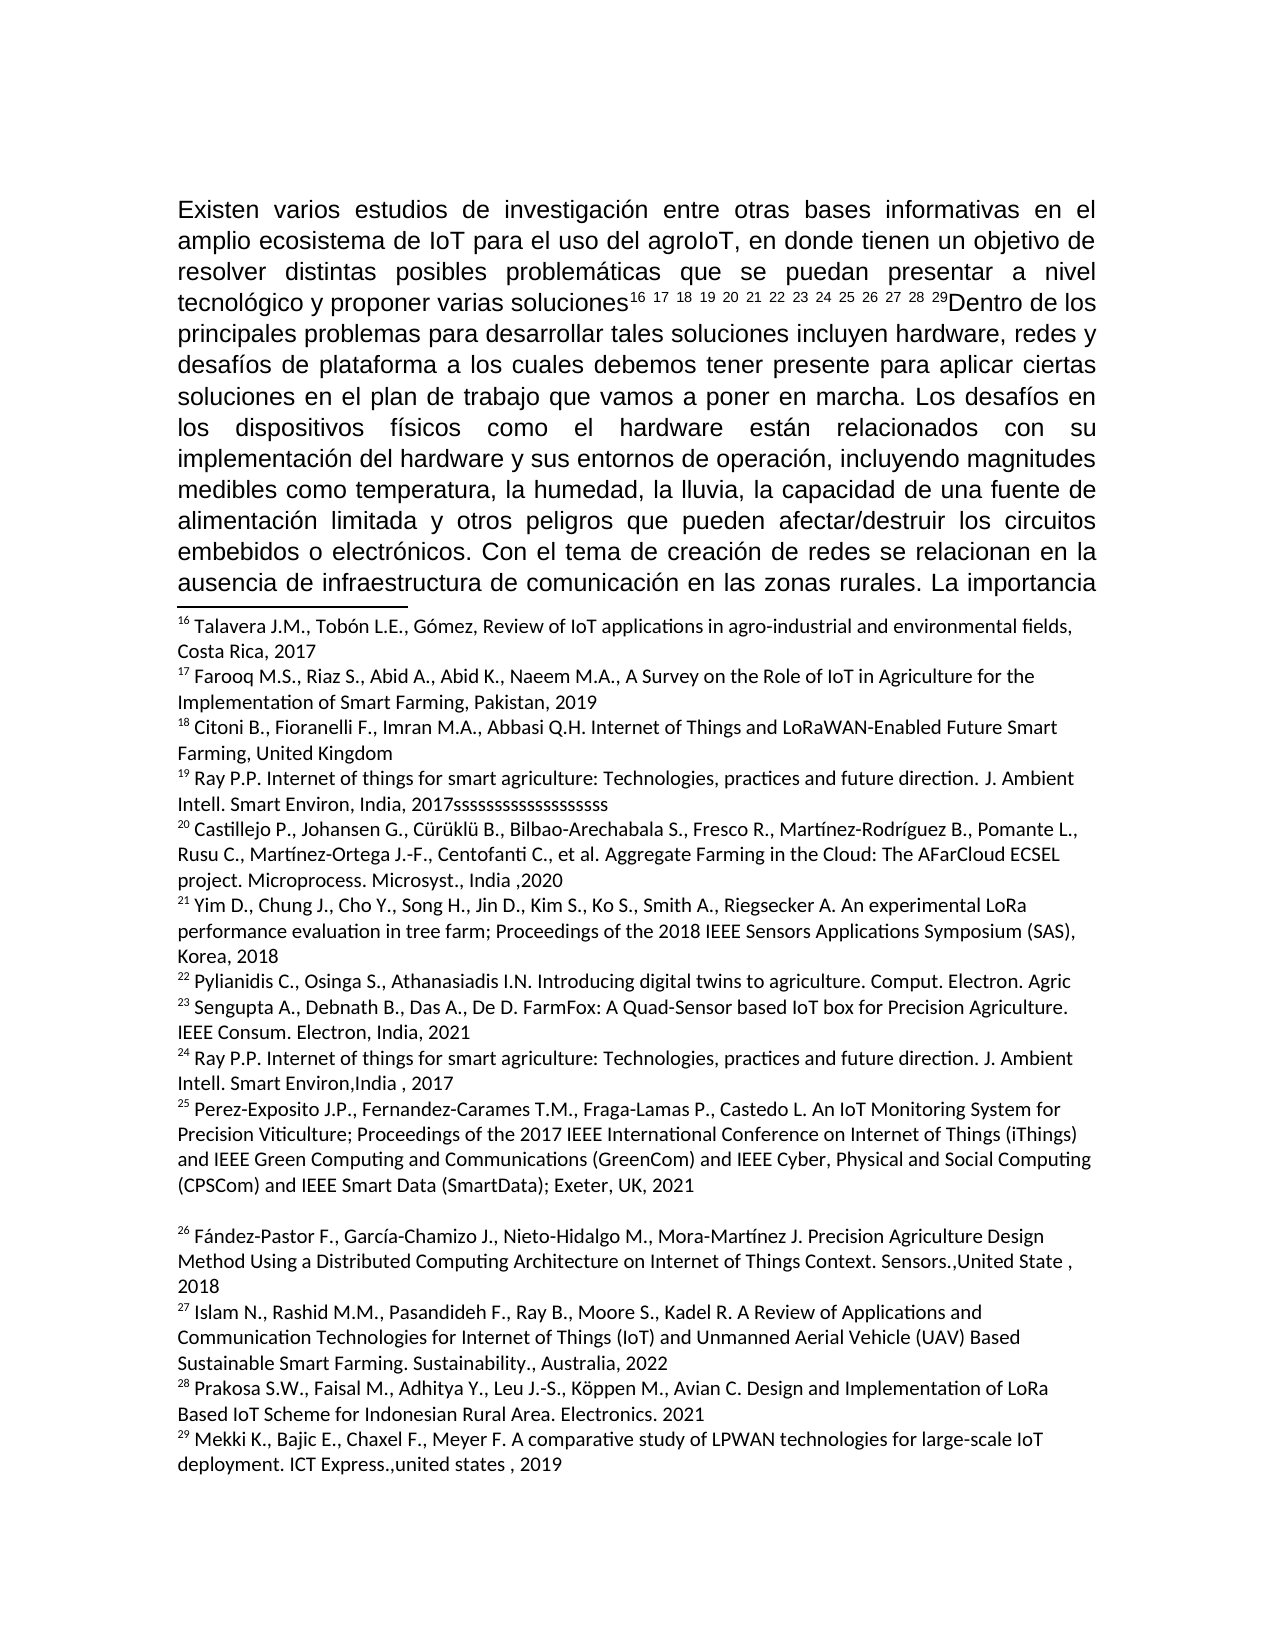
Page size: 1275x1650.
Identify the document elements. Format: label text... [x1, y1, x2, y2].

text Existen varios estudios de investigación entre otras bases informativas en el amplio ecosistema de IoT para el uso del agroIoT, en donde tienen un objetivo de resolver distintas posibles problemáticas que se puedan presentar a nivel tecnológico y proponer varias soluciones Dentro de los principales problemas para desarrollar tales soluciones incluyen hardware, redes y desafíos de plataforma a los cuales debemos tener presente para aplicar ciertas soluciones en el plan de trabajo que vamos a poner en marcha. Los desafíos en los dispositivos físicos como el hardware están relacionados con su implementación del hardware y sus entornos de operación, incluyendo magnitudes medibles como temperatura, la humedad, la lluvia, la capacidad de una fuente de alimentación limitada y otros peligros que pueden afectar/destruir los circuitos embebidos o electrónicos. Con el tema de creación de redes se relacionan en la ausencia de infraestructura de comunicación en las zonas rurales. La importancia de las tecnologías inalámbricas desarrollaras una importancia al implementar soluciones que interviene la tecnología IoT en donde permita a los nodos sensores/actuadores compartir datos sin intervención humana, en donde gracias a estas posibles soluciones se podrá tener como paso final una construcción de una plataforma y aplicativos adecuados en donde permitan el monitoreo en tiempo real. [177, 195, 1098, 597]
